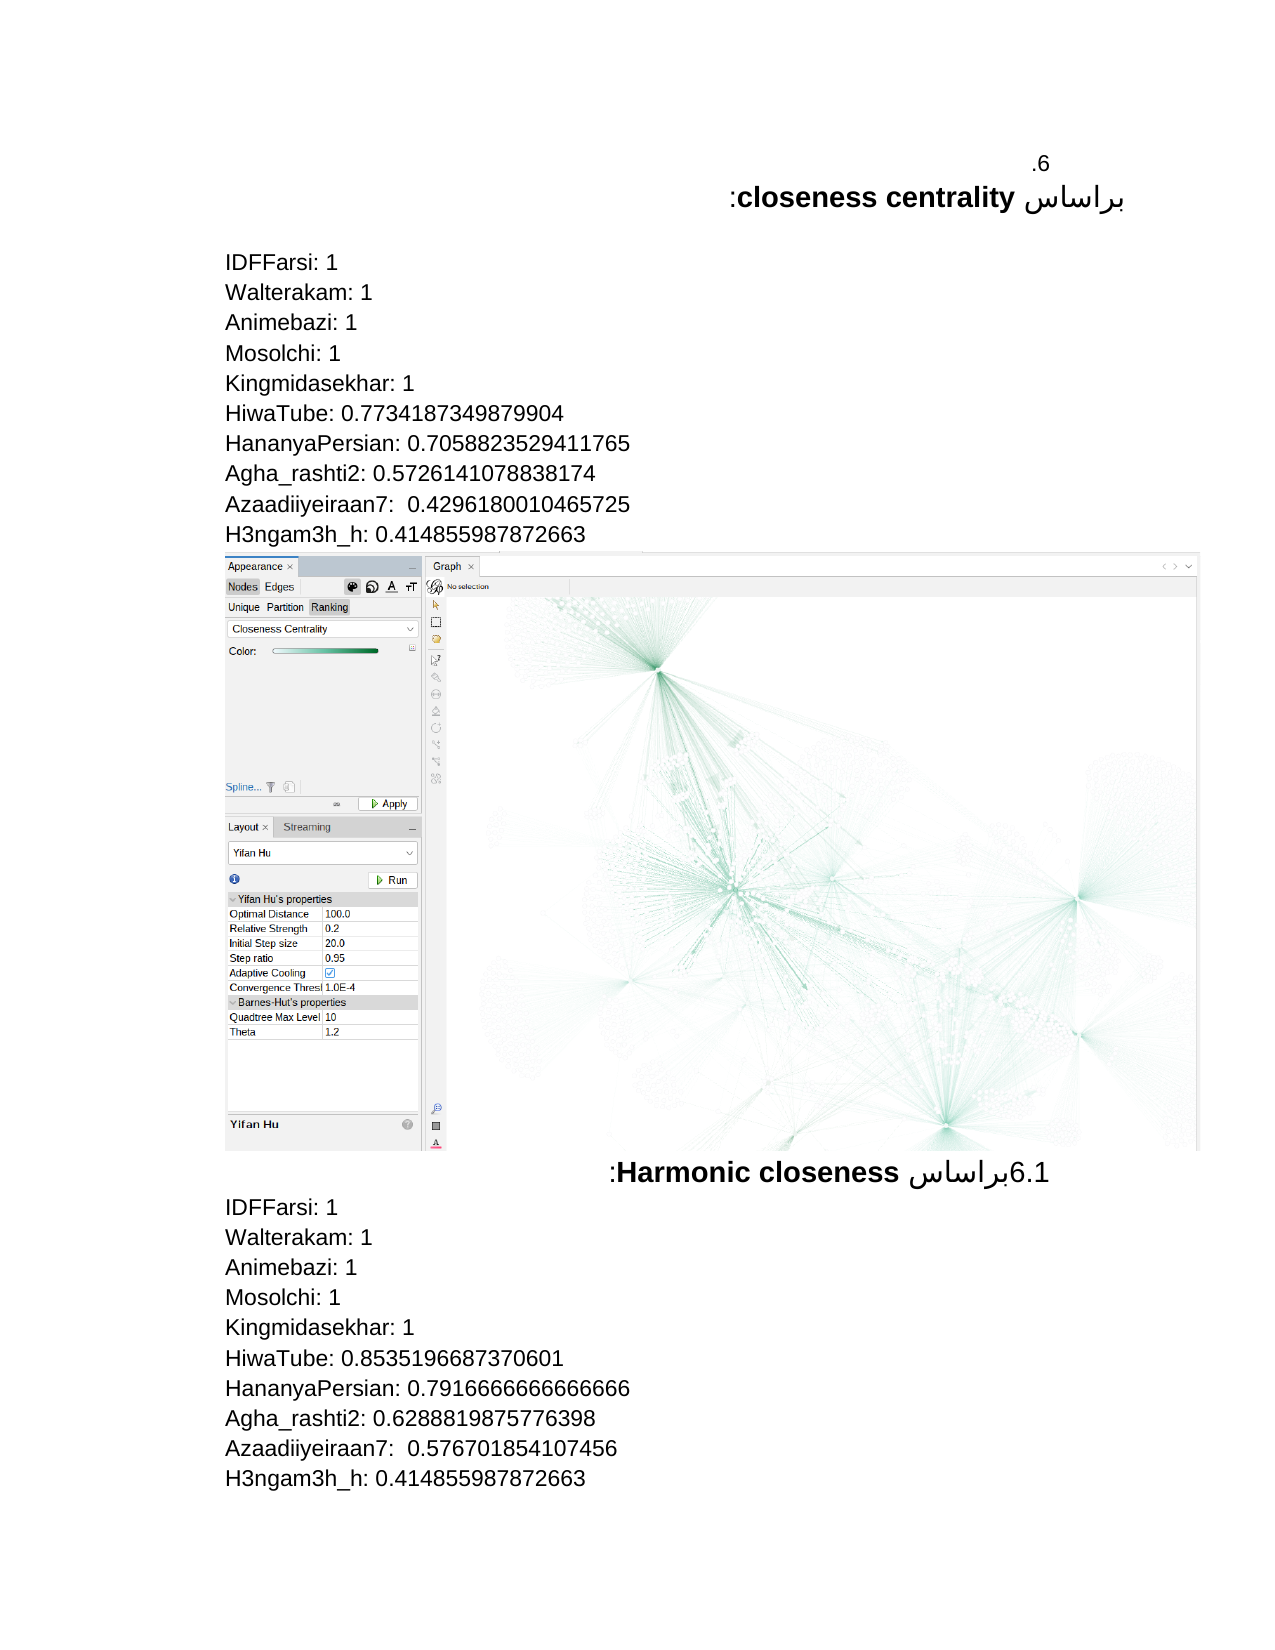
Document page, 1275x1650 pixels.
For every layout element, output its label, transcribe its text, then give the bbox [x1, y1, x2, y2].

picture [225, 551, 1200, 1151]
text Azaadiiyeiraan7: 0.576701854107456 [225, 1435, 1125, 1461]
text HananyaPersian: 0.7916666666666666 [225, 1375, 1125, 1401]
text Mosolchi: 1 [225, 339, 1125, 366]
text 6. [150, 150, 1050, 176]
text 6.1براساس Harmonic closeness: [150, 1155, 1050, 1188]
text Kingmidasekhar: 1 [225, 1314, 1125, 1341]
text HiwaTube: 0.8535196687370601 [225, 1344, 1125, 1371]
text Agha_rashti2: 0.6288819875776398 [225, 1405, 1125, 1431]
text IDFFarsi: 1 [225, 1193, 1125, 1220]
text Animebazi: 1 [225, 309, 1125, 336]
text Azaadiiyeiraan7: 0.4296180010465725 [225, 491, 1125, 517]
text HiwaTube: 0.7734187349879904 [225, 400, 1125, 426]
text H3ngam3h_h: 0.414855987872663 [225, 1465, 1125, 1492]
text IDFFarsi: 1 [225, 249, 1125, 275]
text Kingmidasekhar: 1 [225, 370, 1125, 396]
text براساس closeness centrality: [150, 180, 1125, 214]
text Walterakam: 1 [225, 1224, 1125, 1250]
text Animebazi: 1 [225, 1254, 1125, 1280]
text Agha_rashti2: 0.5726141078838174 [225, 460, 1125, 487]
text Mosolchi: 1 [225, 1284, 1125, 1310]
text Walterakam: 1 [225, 279, 1125, 306]
text H3ngam3h_h: 0.414855987872663 [225, 521, 1125, 547]
text HananyaPersian: 0.7058823529411765 [225, 430, 1125, 457]
